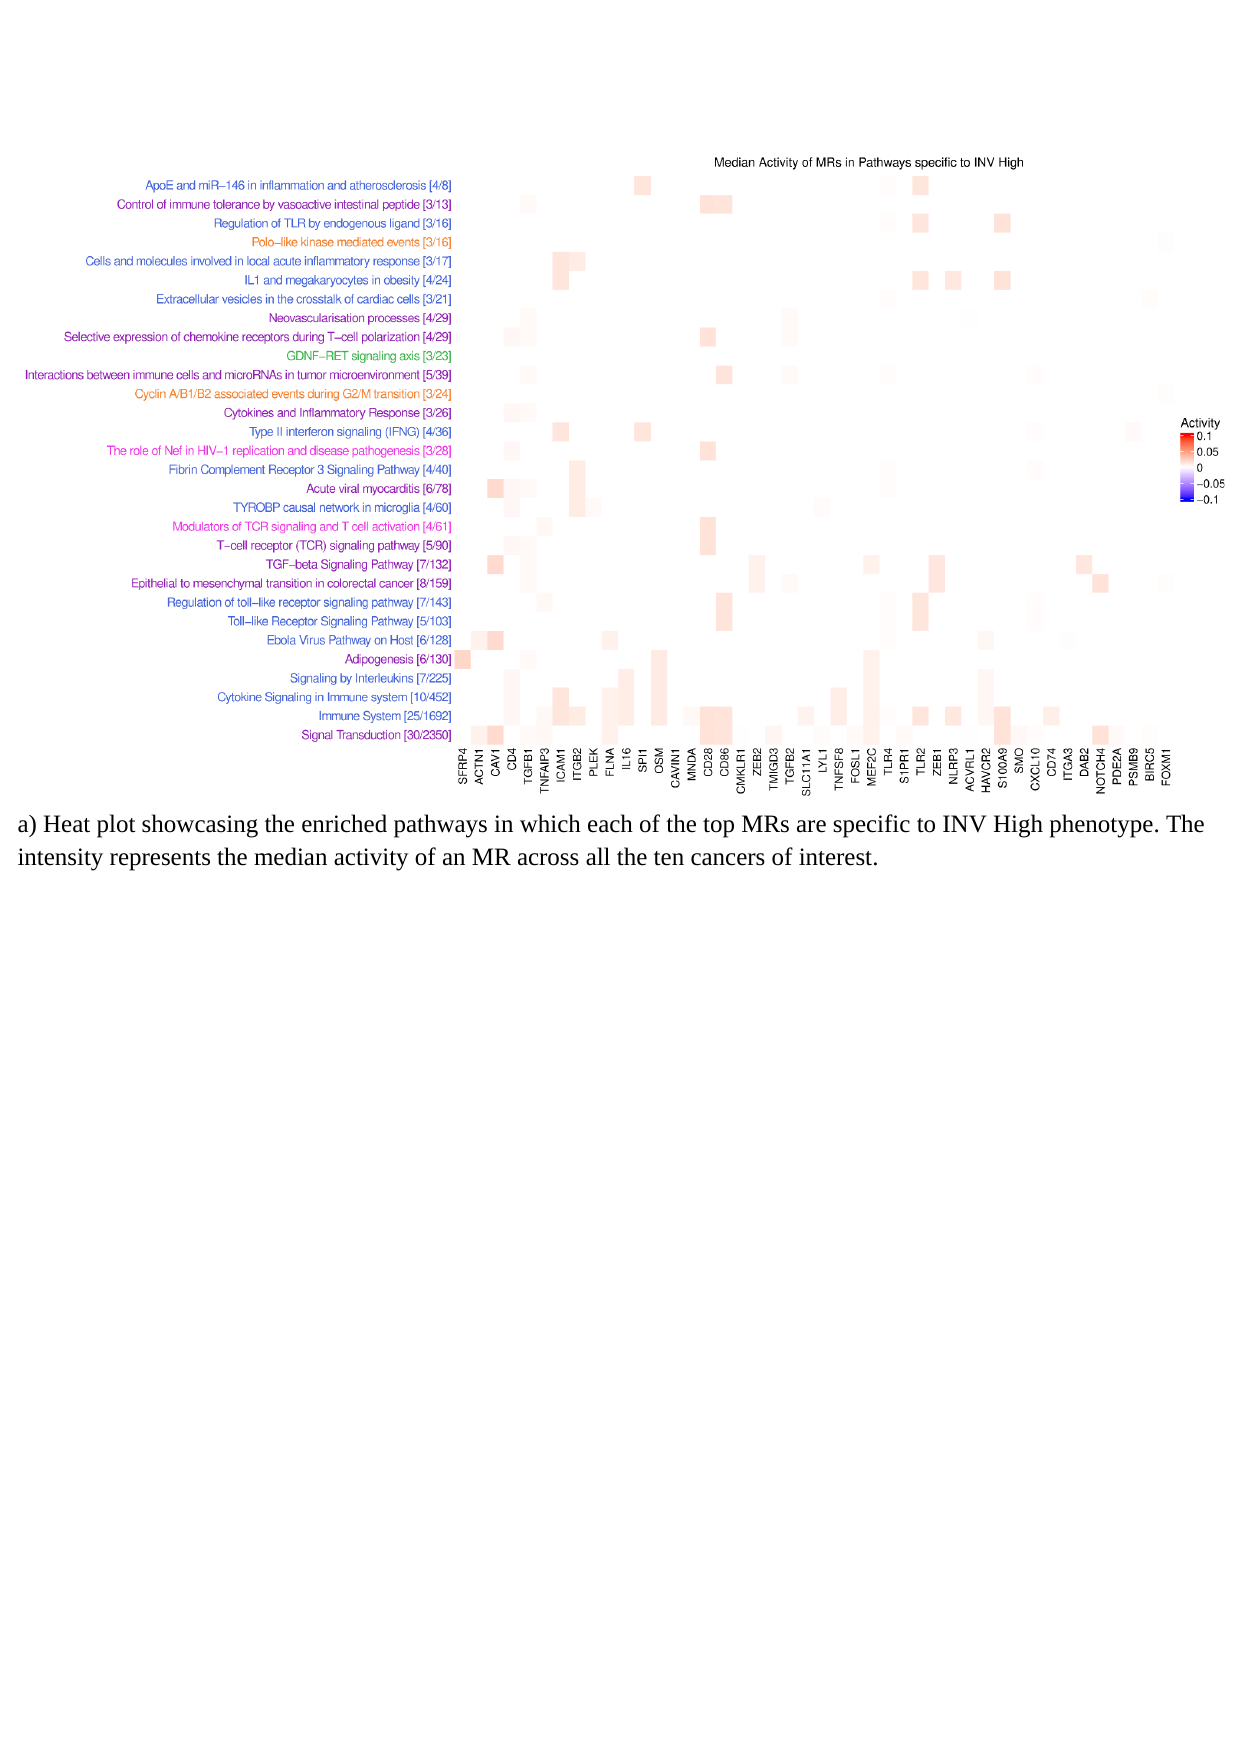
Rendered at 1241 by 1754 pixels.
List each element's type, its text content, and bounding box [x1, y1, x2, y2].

text a) Heat plot showcasing the enriched pathways in which each of the top MRs are specific to INV High phenotype. The intensity represents the median activity of an MR across all the ten cancers of interest. [17, 809, 1240, 871]
picture [17, 150, 1225, 806]
